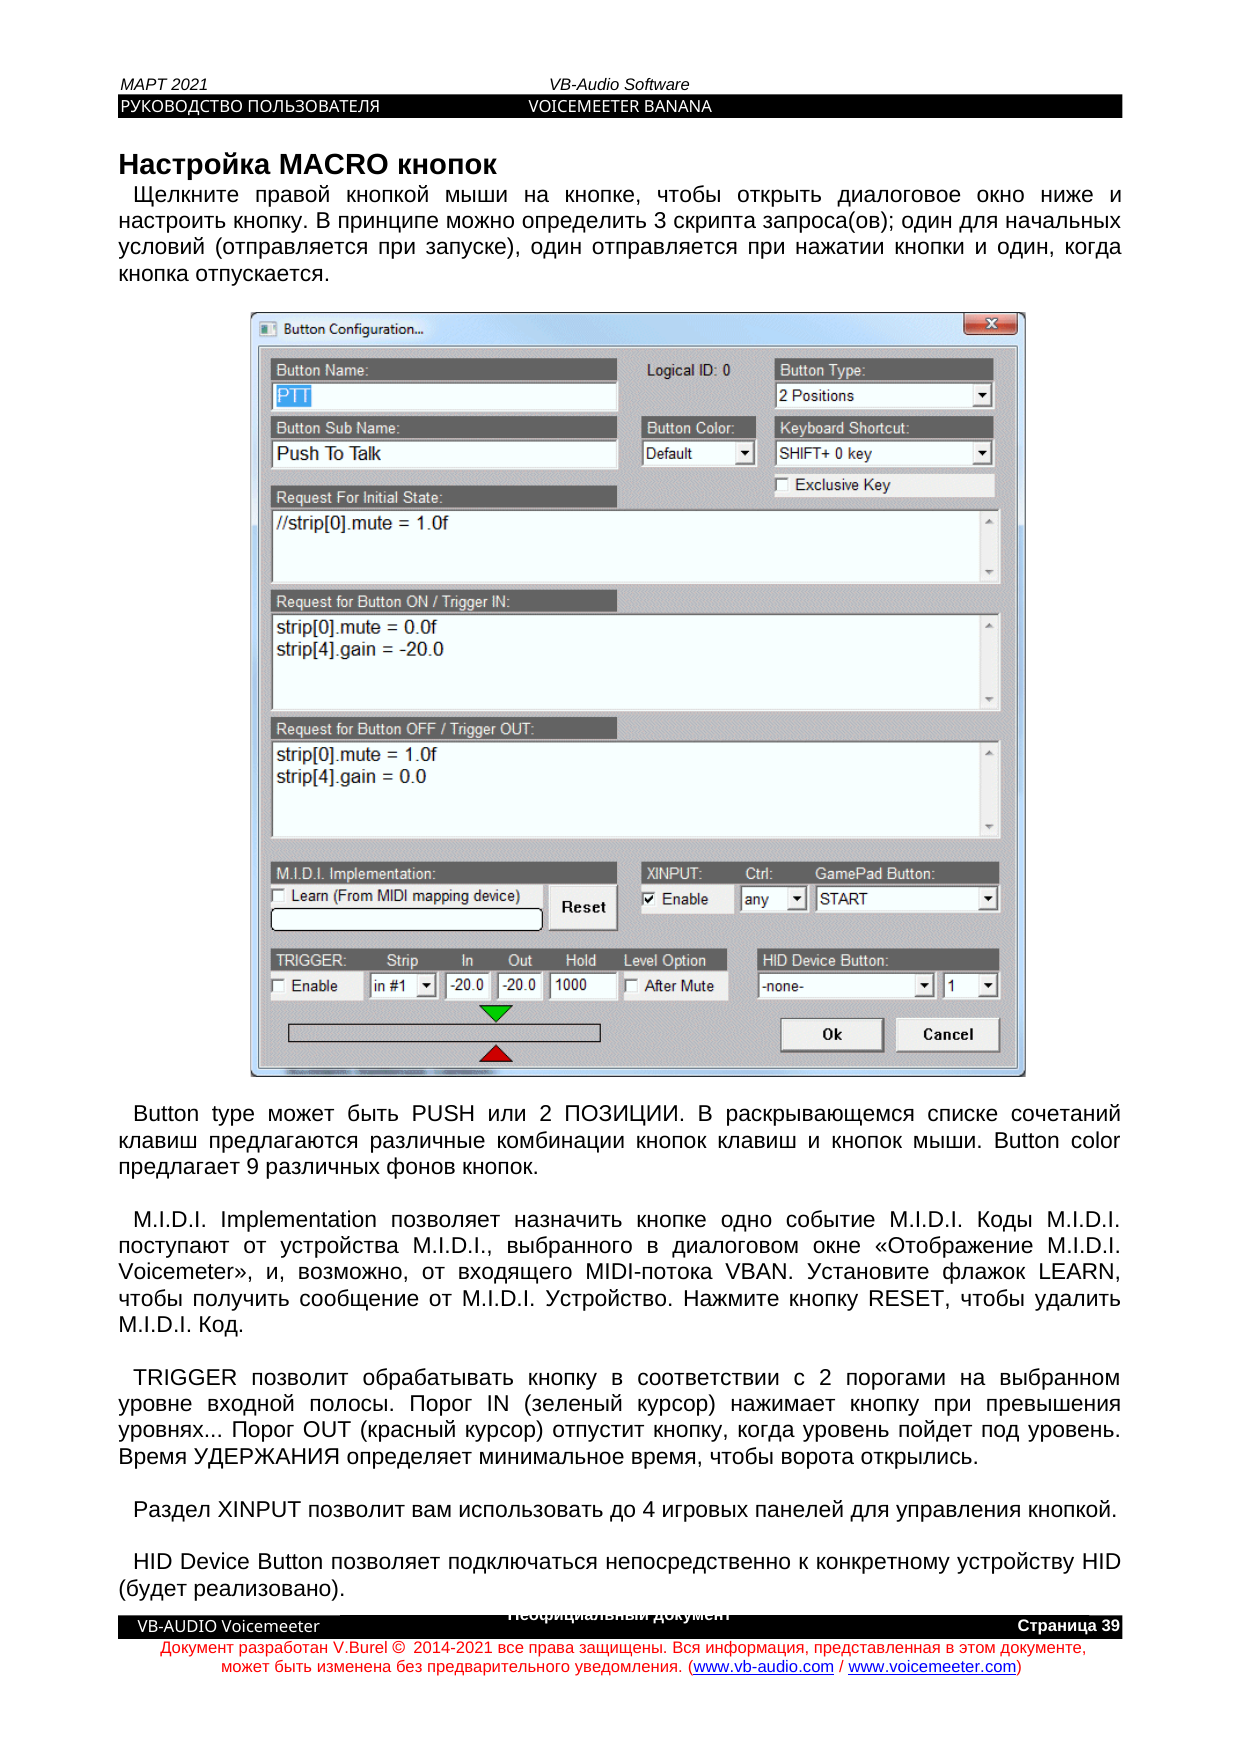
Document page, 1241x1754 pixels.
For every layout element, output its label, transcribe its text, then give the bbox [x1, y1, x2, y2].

subtitle Настройка MACRO кнопок [118, 147, 1122, 180]
text HID Device Button позволяет подключаться непосредственно к конкретному устройству HID (будет реализовано). [118, 1548, 1122, 1601]
text TRIGGER позволит обрабатывать кнопку в соответствии с 2 порогами на выбранном уровне входной полосы. Порог IN (зеленый курсор) нажимает кнопку при превышения уровнях... Порог OUT (красный курсор) отпустит кнопку, когда уровень пойдет под уровень. Время УДЕРЖАНИЯ определяет минимальное время, чтобы ворота открылись. [118, 1364, 1122, 1469]
text Button type может быть PUSH или 2 ПОЗИЦИИ. В раскрывающемся списке сочетаний клавиш предлагаются различные комбинации кнопок клавиш и кнопок мыши. Button color предлагает 9 различных фонов кнопок. [118, 1100, 1122, 1179]
text Раздел XINPUT позволит вам использовать до 4 игровых панелей для управления кнопкой. [118, 1496, 1122, 1522]
text Щелкните правой кнопкой мыши на кнопке, чтобы открыть диалоговое окно ниже и настроить кнопку. В принципе можно определить 3 скрипта запроса(ов); один для начальных условий (отправляется при запуске), один отправляется при нажатии кнопки и один, когда кнопка отпускается. [118, 181, 1122, 286]
list M.I.D.I. Implementation позволяет назначить кнопке одно событие M.I.D.I. Коды M.I.D.I. поступают от устройства M.I.D.I., выбранного в диалоговом окне «Отображение M.I.D.I. Voicemeter», и, возможно, от входящего MIDI-потока VBAN. Установите флажок LEARN, чтобы получить сообщение от M.I.D.I. Устройство. Нажмите кнопку RESET, чтобы удалить M.I.D.I. Код. [118, 1206, 1122, 1337]
picture [250, 312, 1026, 1077]
